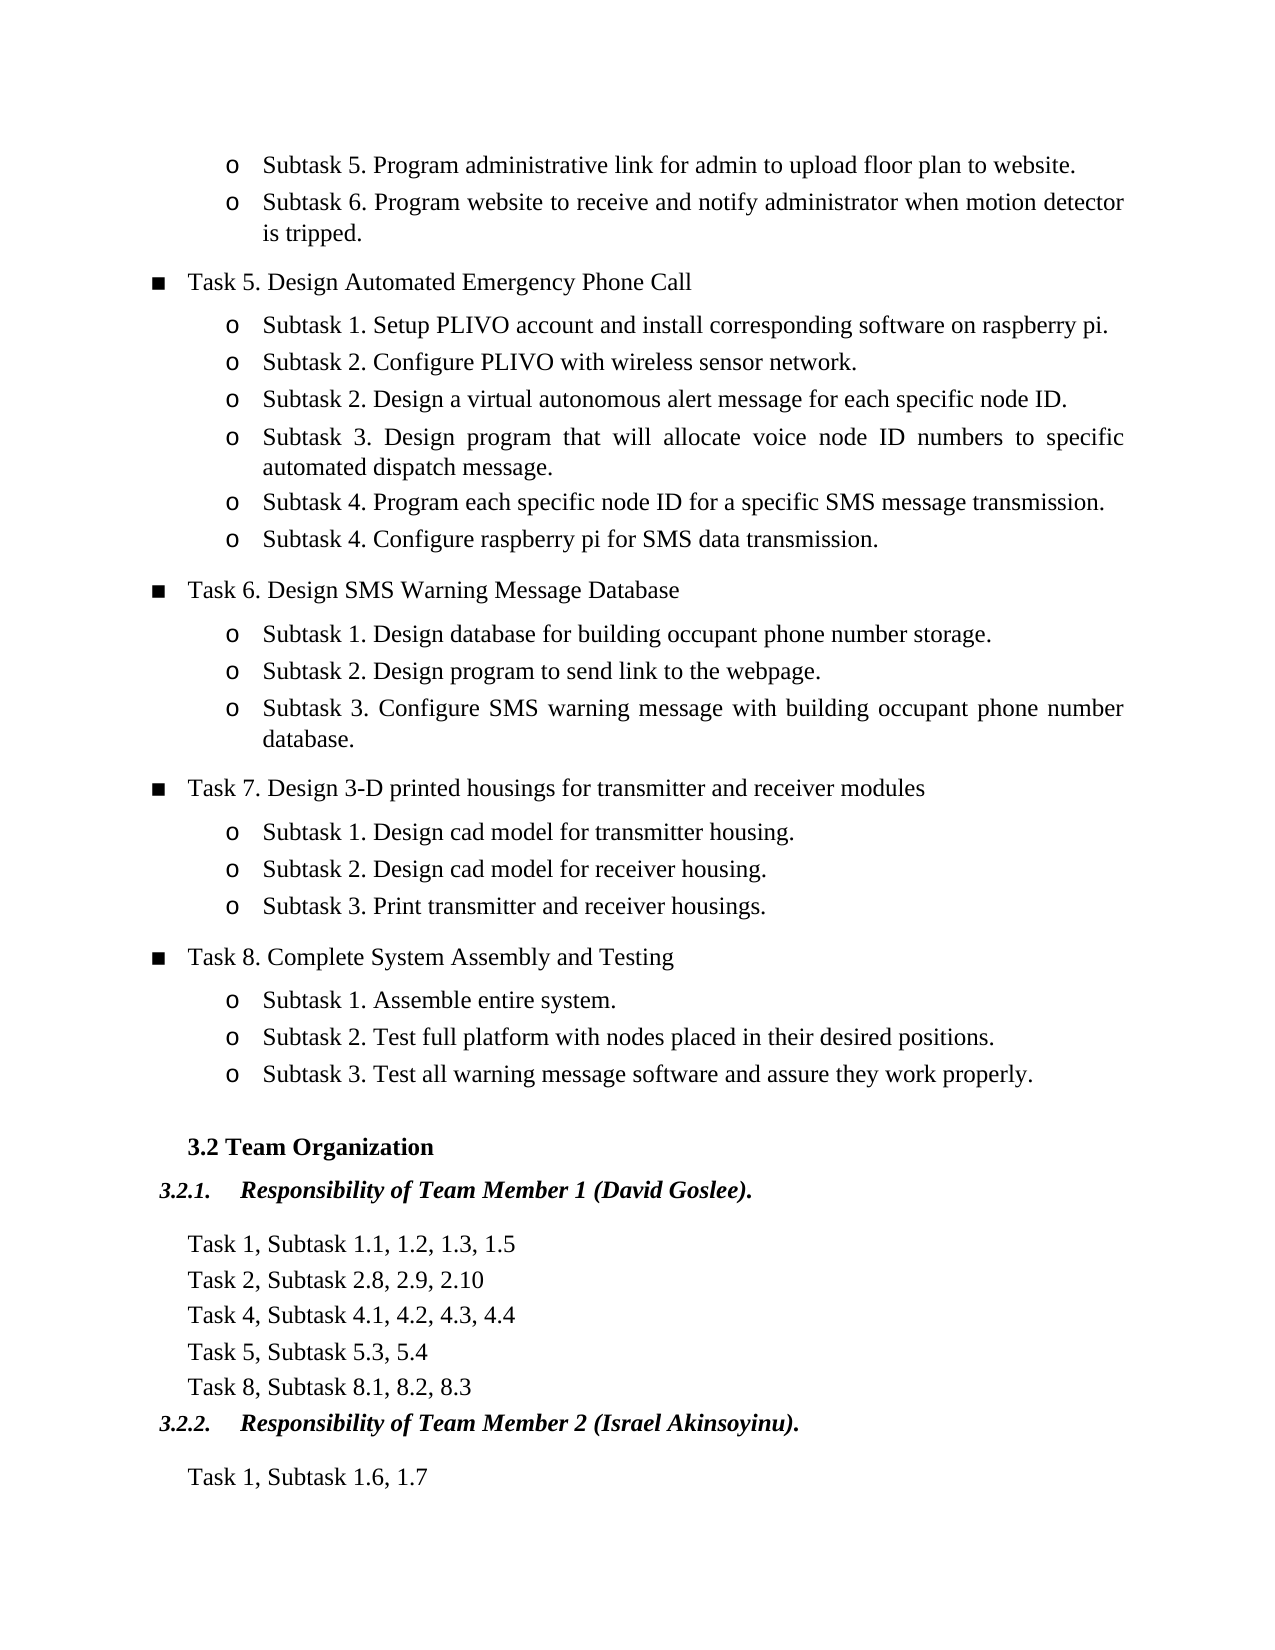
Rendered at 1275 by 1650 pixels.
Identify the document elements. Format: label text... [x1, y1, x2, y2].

list Task 5. Design Automated Emergency Phone Call [150, 253, 1125, 304]
list Subtask 3. Design program that will allocate voice node ID numbers to specific automated dispatch message. [225, 422, 1125, 481]
list Subtask 5. Program administrative link for admin to upload floor plan to website. [225, 150, 1125, 181]
text Task 2, Subtask 2.8, 2.9, 2.10 [150, 1265, 1125, 1293]
list Subtask 2. Test full platform with nodes placed in their desired positions. [225, 1022, 1125, 1053]
subtitle Responsibility of Team Member 2 (Israel Akinsoyinu). [159, 1408, 1125, 1437]
list Task 8. Complete System Assembly and Testing [150, 928, 1125, 979]
list Subtask 3. Configure SMS warning message with building occupant phone number database. [225, 693, 1125, 753]
subtitle Team Organization [187, 1132, 1125, 1160]
list Subtask 1. Setup PLIVO account and install corresponding software on raspberry pi. [225, 310, 1125, 341]
list Subtask 4. Program each specific node ID for a specific SMS message transmission. [225, 487, 1125, 518]
list Task 7. Design 3-D printed housings for transmitter and receiver modules [150, 759, 1125, 810]
list Subtask 1. Design database for building occupant phone number storage. [225, 619, 1125, 650]
list Subtask 2. Design program to send link to the webpage. [225, 656, 1125, 687]
text Task 1, Subtask 1.1, 1.2, 1.3, 1.5 [150, 1229, 1125, 1257]
list Task 6. Design SMS Warning Message Database [150, 562, 1125, 613]
list Subtask 6. Program website to receive and notify administrator when motion detector is tripped. [225, 187, 1125, 247]
text Task 5, Subtask 5.3, 5.4 [150, 1337, 1125, 1365]
list Subtask 4. Configure raspberry pi for SMS data transmission. [225, 524, 1125, 555]
list Subtask 3. Test all warning message software and assure they work properly. [225, 1059, 1125, 1090]
list Subtask 1. Assemble entire system. [225, 985, 1125, 1016]
text Task 4, Subtask 4.1, 4.2, 4.3, 4.4 [150, 1301, 1125, 1329]
list Subtask 2. Design a virtual autonomous alert message for each specific node ID. [225, 384, 1125, 415]
subtitle Responsibility of Team Member 1 (David Goslee). [159, 1175, 1125, 1203]
list Subtask 2. Design cad model for receiver housing. [225, 854, 1125, 884]
list Subtask 2. Configure PLIVO with wireless sensor network. [225, 347, 1125, 378]
text Task 1, Subtask 1.6, 1.7 [187, 1462, 1125, 1491]
list Subtask 1. Design cad model for transmitter housing. [225, 817, 1125, 847]
list Subtask 3. Print transmitter and receiver housings. [225, 891, 1125, 922]
text Task 8, Subtask 8.1, 8.2, 8.3 [150, 1372, 1125, 1401]
